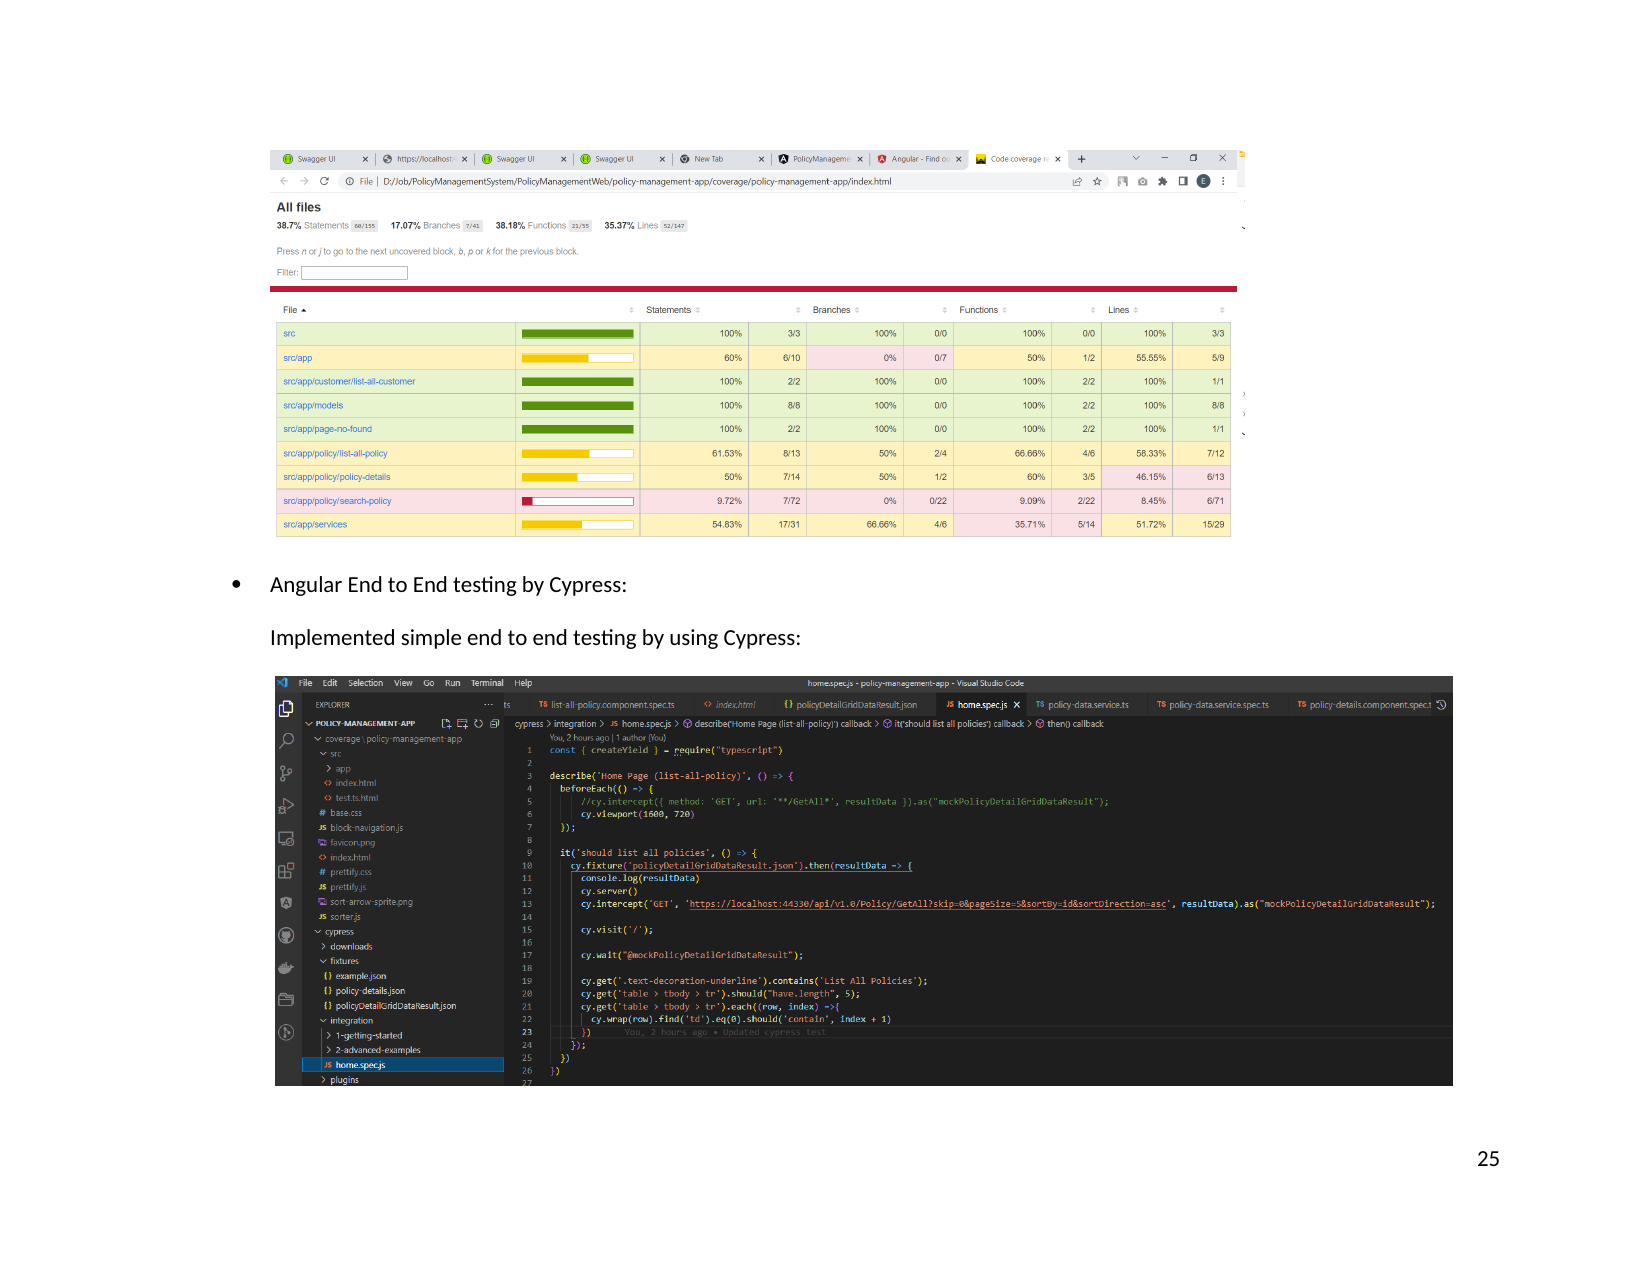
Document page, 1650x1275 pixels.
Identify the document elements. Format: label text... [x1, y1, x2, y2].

picture [275, 676, 1453, 1086]
text Implemented simple end to end testing by using Cypress: [270, 623, 1500, 651]
list Angular End to End testing by Cypress: [232, 570, 1500, 598]
picture [270, 150, 1245, 546]
